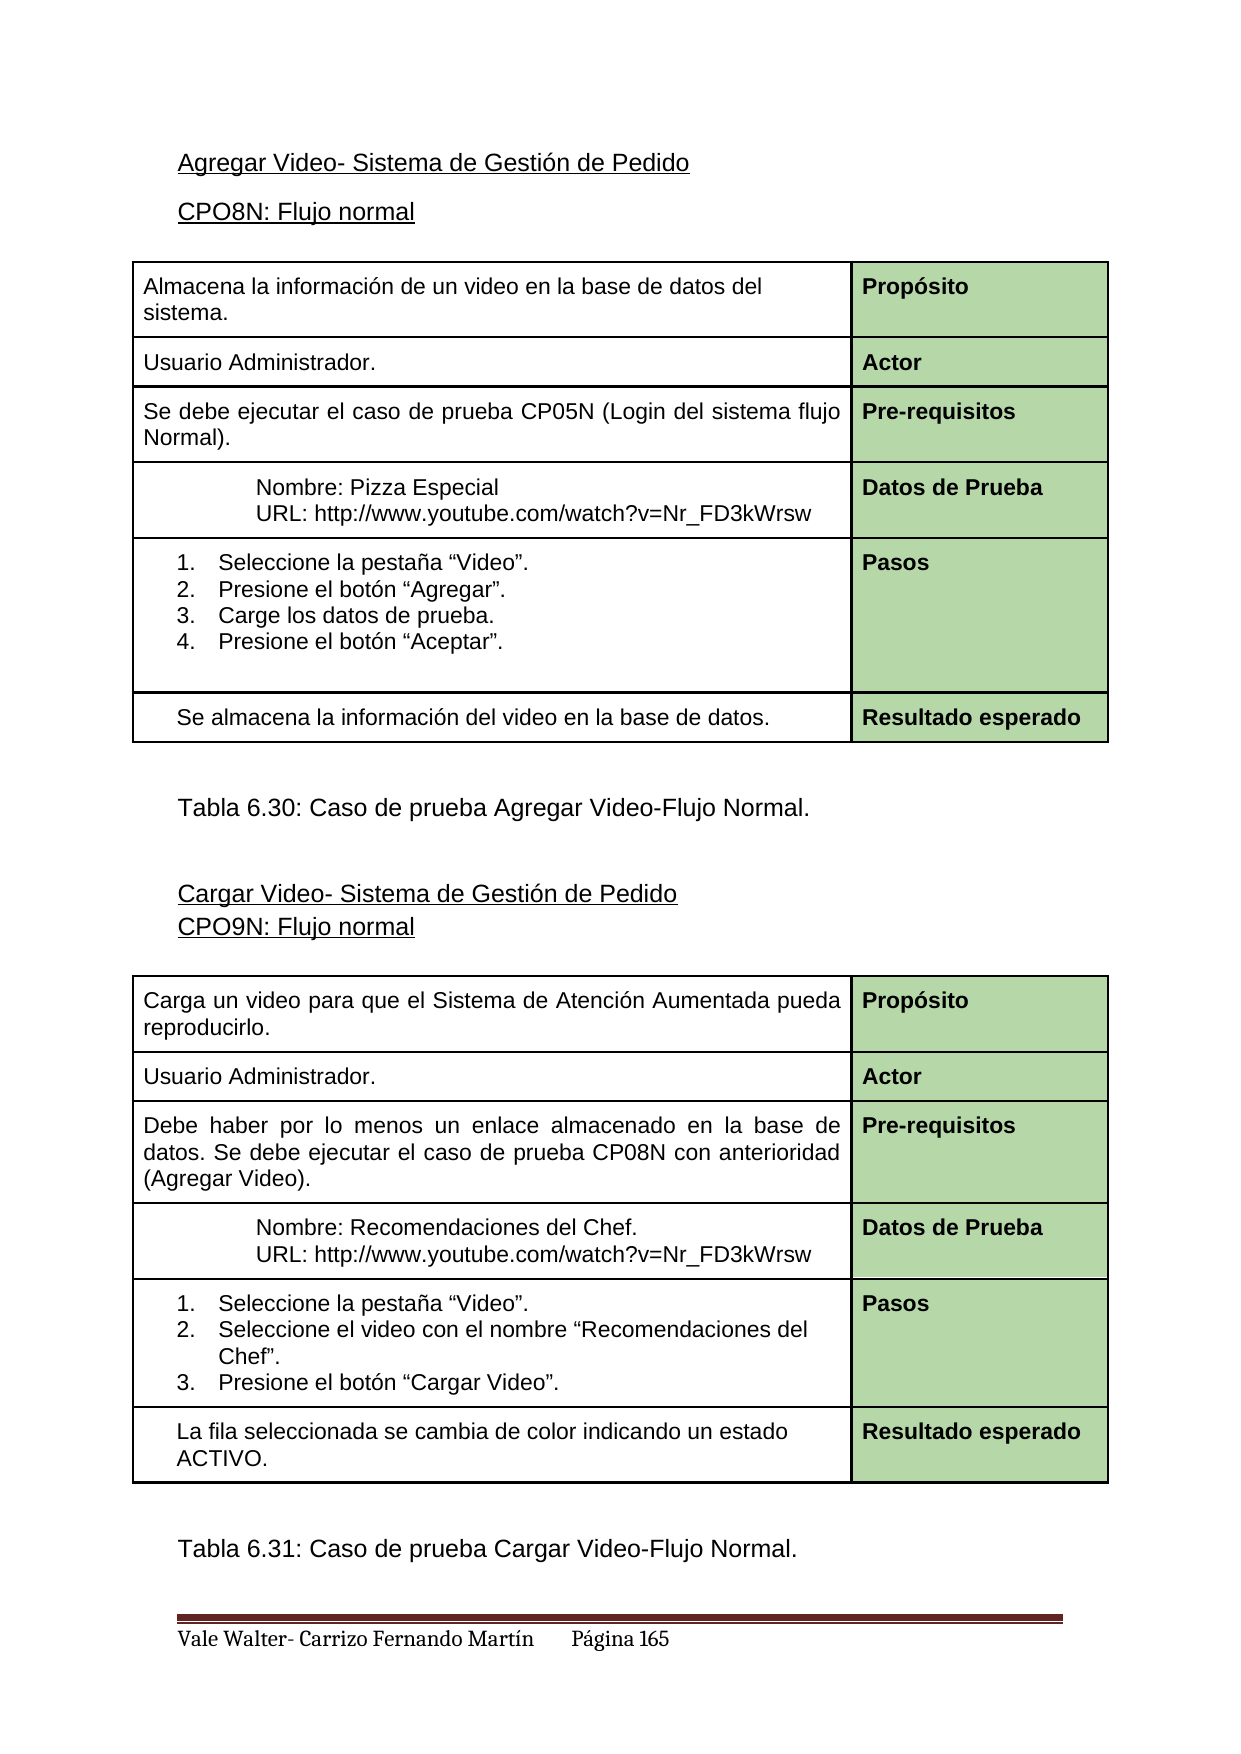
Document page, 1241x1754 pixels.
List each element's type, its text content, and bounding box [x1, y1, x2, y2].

text Cargar Video- Sistema de Gestión de Pedido [177, 879, 1063, 907]
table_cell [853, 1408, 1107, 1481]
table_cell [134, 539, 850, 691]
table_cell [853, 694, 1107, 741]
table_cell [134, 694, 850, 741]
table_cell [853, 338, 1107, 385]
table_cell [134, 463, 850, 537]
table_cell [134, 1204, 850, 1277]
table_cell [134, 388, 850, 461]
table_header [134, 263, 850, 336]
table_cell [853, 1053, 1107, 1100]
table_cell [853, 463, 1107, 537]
text Tabla 6.30: Caso de prueba Agregar Video-Flujo Normal. [177, 793, 1063, 821]
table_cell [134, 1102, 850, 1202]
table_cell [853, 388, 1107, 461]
text CPO8N: Flujo normal [177, 197, 1063, 226]
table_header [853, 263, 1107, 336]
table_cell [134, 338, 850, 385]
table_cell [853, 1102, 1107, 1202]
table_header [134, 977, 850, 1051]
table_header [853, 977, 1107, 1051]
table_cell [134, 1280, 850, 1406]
text CPO9N: Flujo normal [177, 912, 1063, 941]
text Agregar Video- Sistema de Gestión de Pedido [177, 148, 1063, 176]
text Tabla 6.31: Caso de prueba Cargar Video-Flujo Normal. [177, 1533, 1063, 1562]
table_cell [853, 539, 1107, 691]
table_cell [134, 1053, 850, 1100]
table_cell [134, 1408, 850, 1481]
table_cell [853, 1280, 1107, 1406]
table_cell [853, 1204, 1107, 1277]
